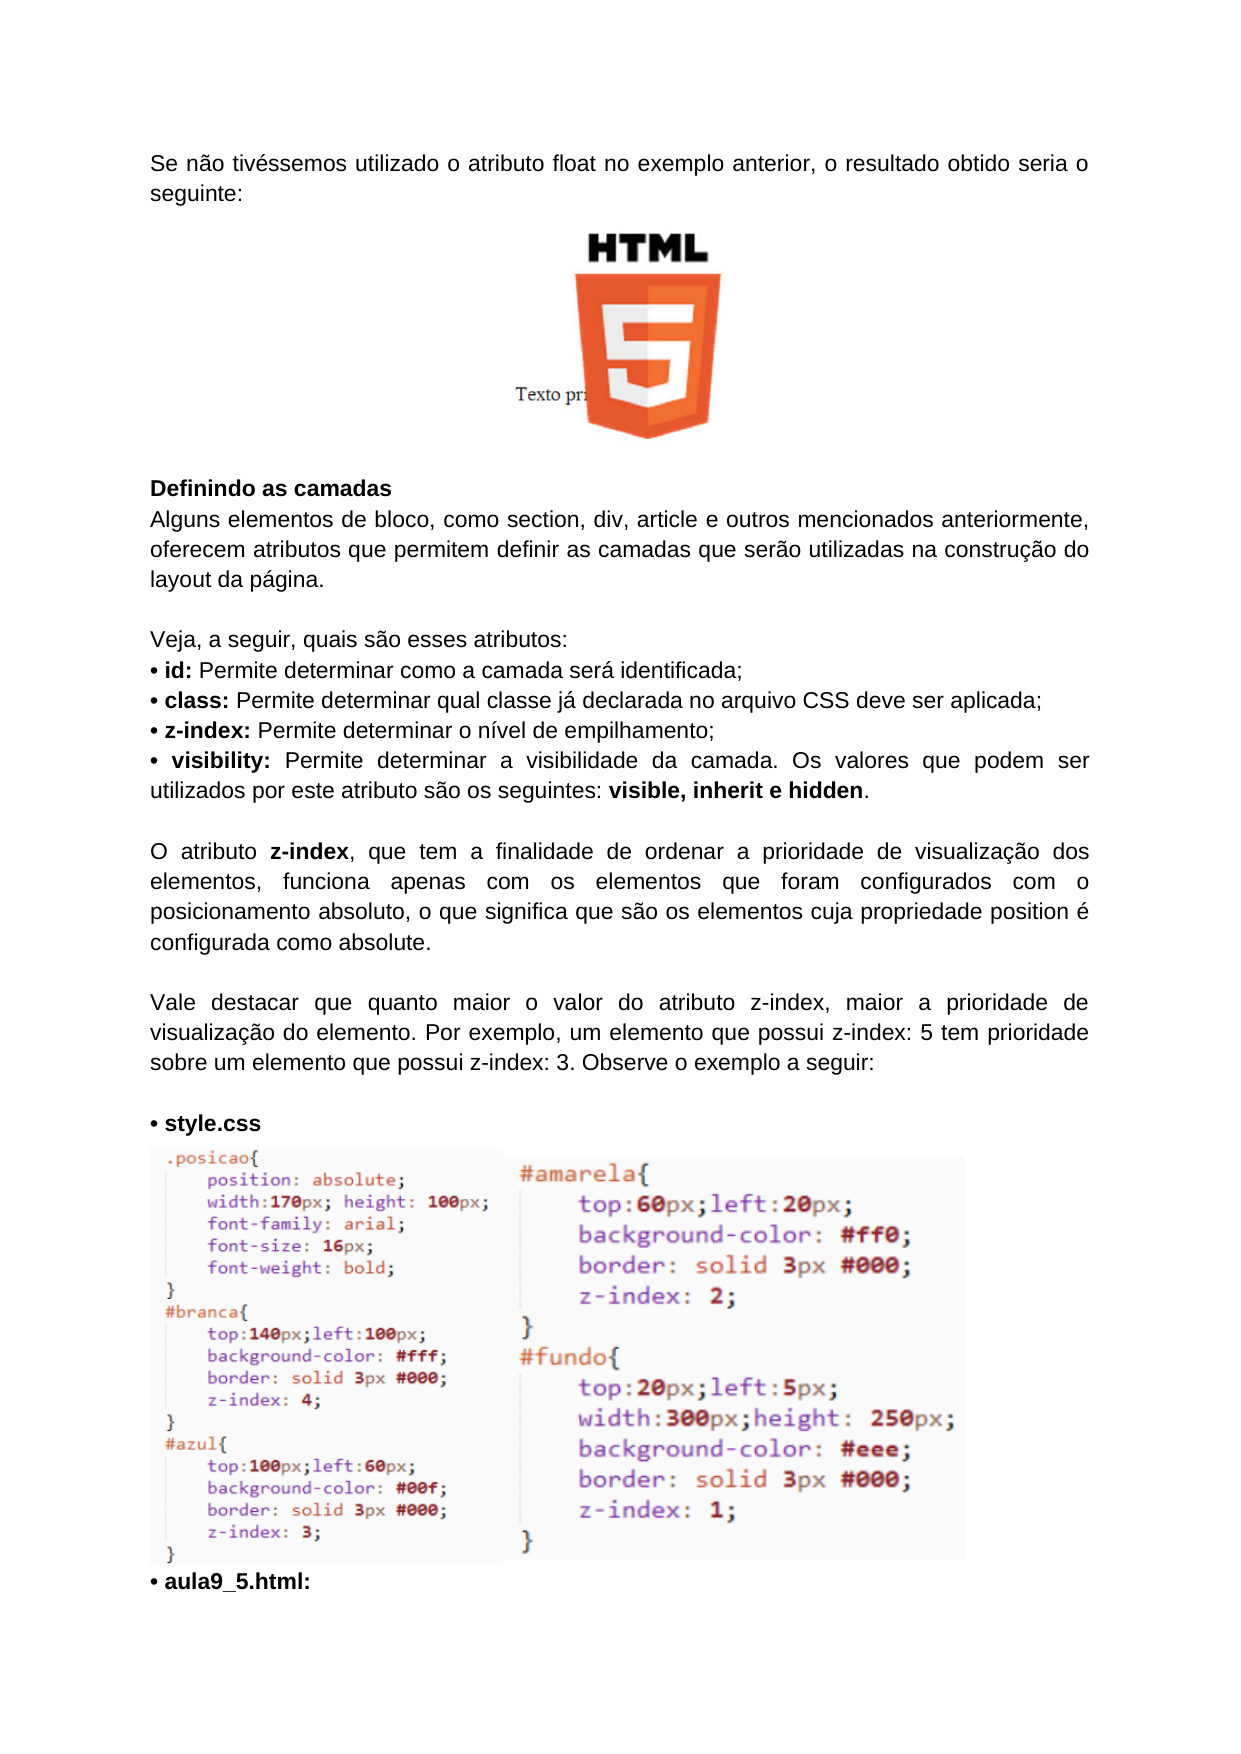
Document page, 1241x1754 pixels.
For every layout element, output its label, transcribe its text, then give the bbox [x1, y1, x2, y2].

text • visibility: Permite determinar a visibilidade da camada. Os valores que podem ser utilizados por este atributo são os seguintes: visible, inherit e hidden. [150, 747, 1090, 804]
picture [510, 210, 730, 442]
text O atributo z-index, que tem a finalidade de ordenar a prioridade de visualização dos elementos, funciona apenas com os elementos que foram configurados com o posicionamento absoluto, o que significa que são os elementos cuja propriedade position é configurada como absolute. [150, 838, 1090, 955]
text • z-index: Permite determinar o nível de empilhamento; [150, 717, 1090, 743]
text Vale destacar que quanto maior o valor do atributo z-index, maior a prioridade de visualização do elemento. Por exemplo, um elemento que possui z-index: 5 tem prioridade sobre um elemento que possui z-index: 3. Observe o exemplo a seguir: [150, 989, 1090, 1076]
text Se não tivéssemos utilizado o atributo float no exemplo anterior, o resultado obtido seria o seguinte: [150, 150, 1090, 207]
text Definindo as camadas [150, 475, 1090, 502]
text • style.css [150, 1110, 1090, 1136]
text • id: Permite determinar como a camada será identificada; [150, 657, 1090, 683]
text Veja, a seguir, quais são esses atributos: [150, 626, 1090, 653]
text Alguns elementos de bloco, como section, div, article e outros mencionados anteriormente, oferecem atributos que permitem definir as camadas que serão utilizadas na construção do layout da página. [150, 506, 1090, 592]
text • aula9_5.html: [150, 1568, 1090, 1594]
picture [150, 1140, 965, 1564]
text • class: Permite determinar qual classe já declarada no arquivo CSS deve ser aplicada; [150, 687, 1090, 713]
